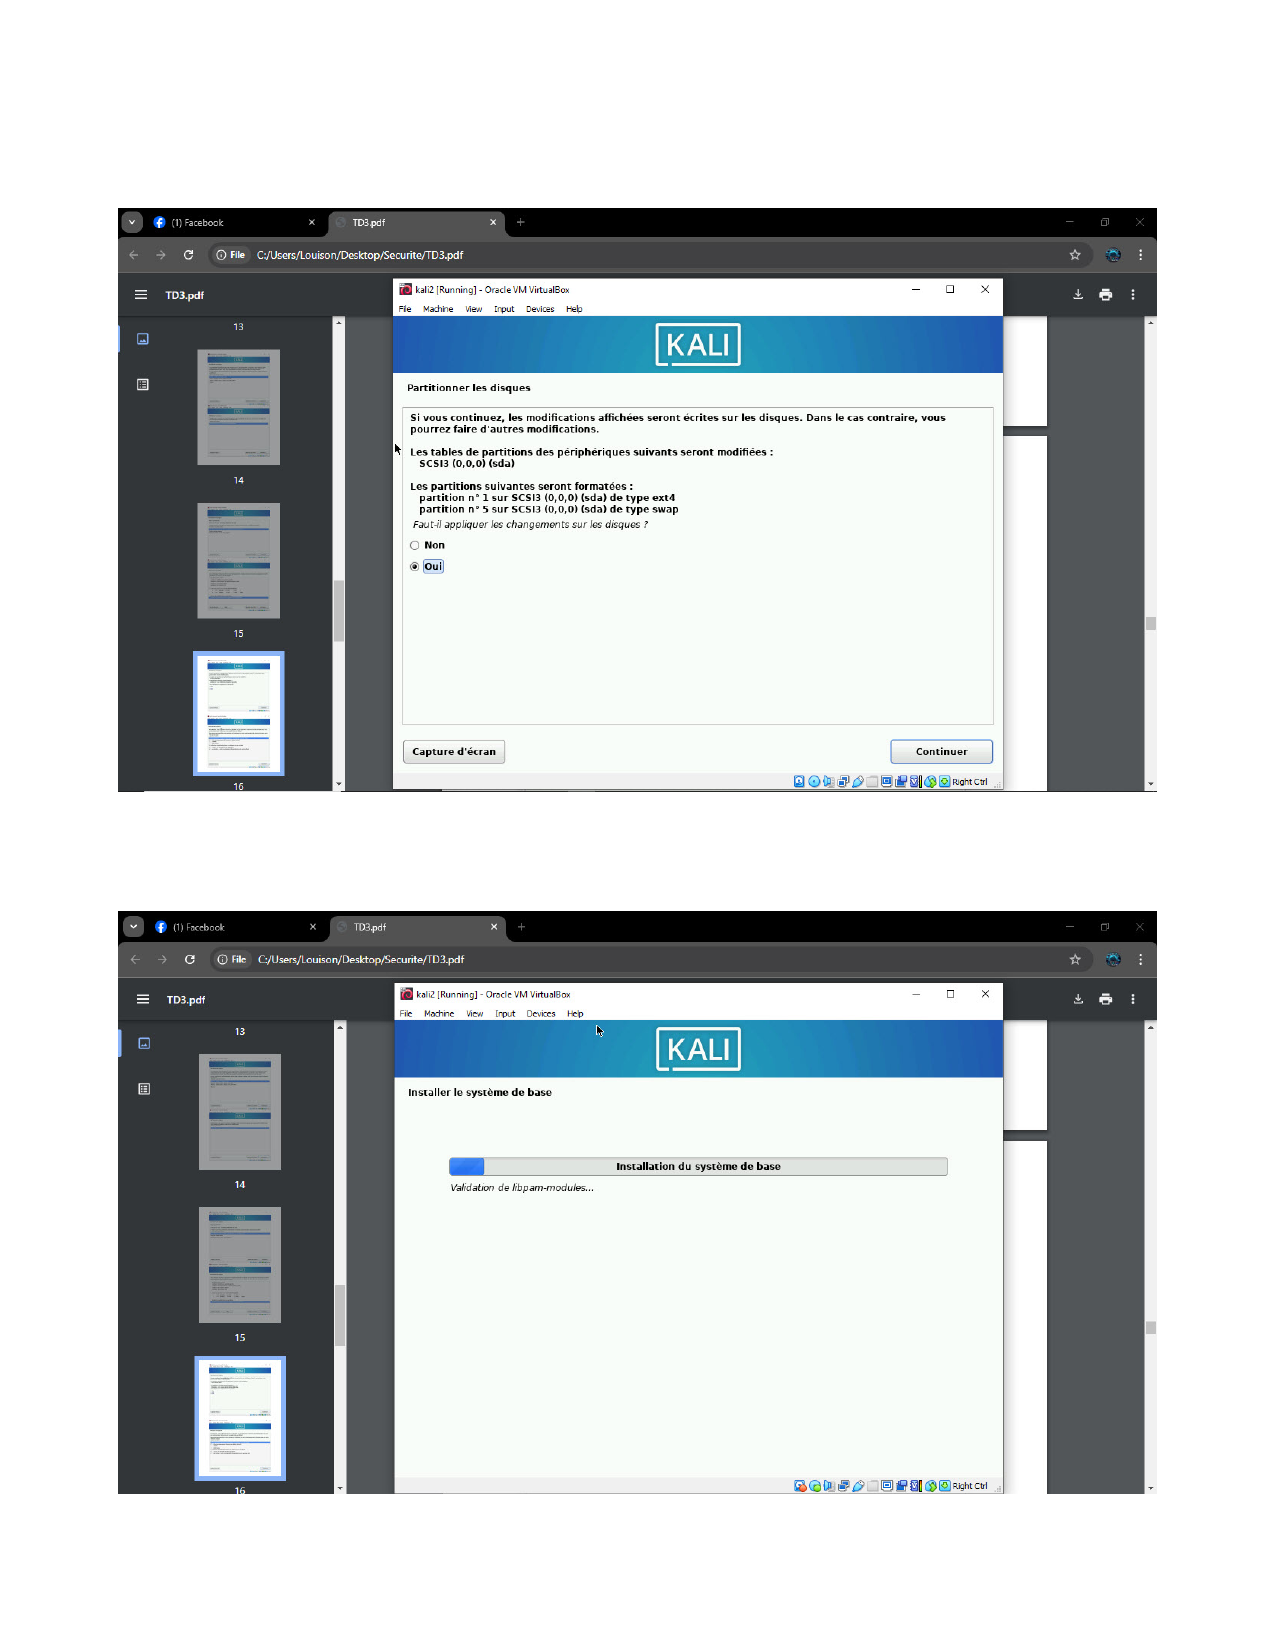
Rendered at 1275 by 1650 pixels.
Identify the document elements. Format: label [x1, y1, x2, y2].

picture [118, 911, 1157, 1494]
picture [118, 208, 1157, 792]
